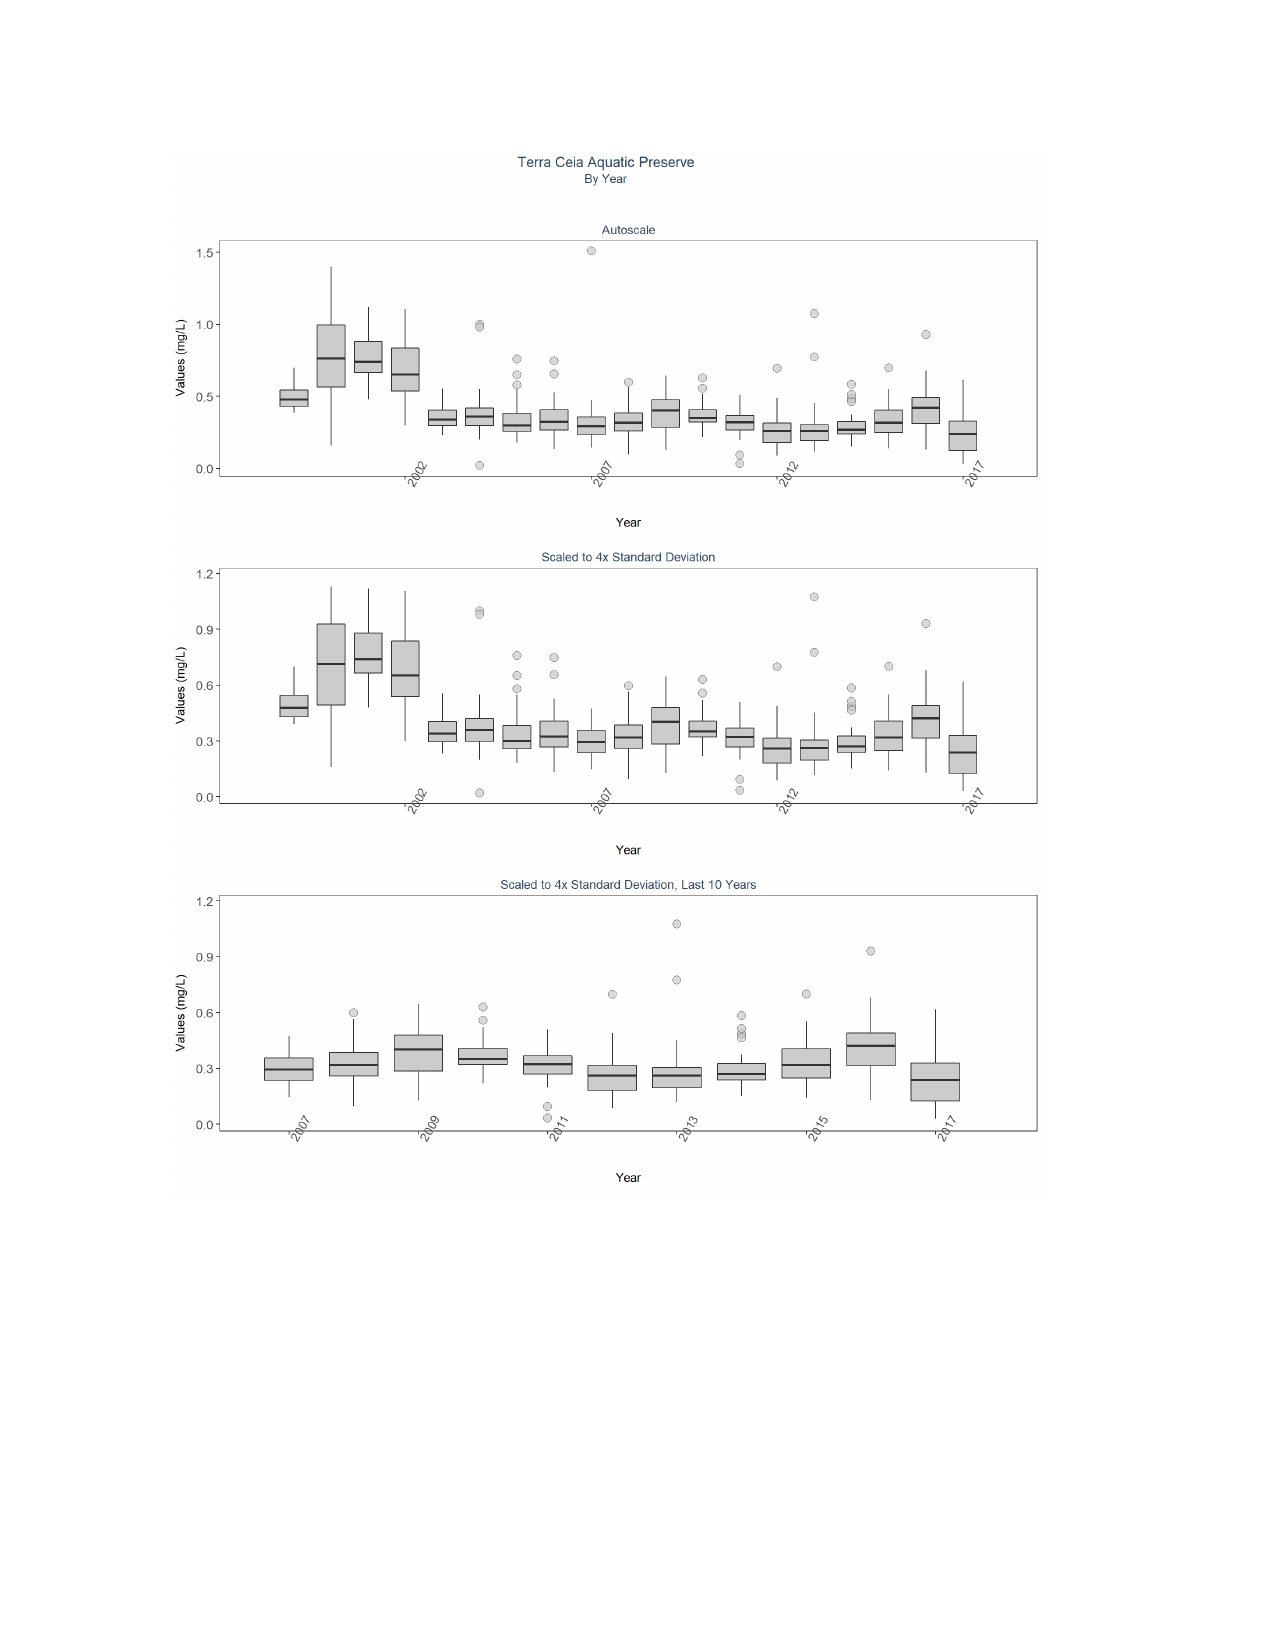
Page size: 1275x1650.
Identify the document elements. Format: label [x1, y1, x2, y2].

picture [168, 150, 1044, 1200]
